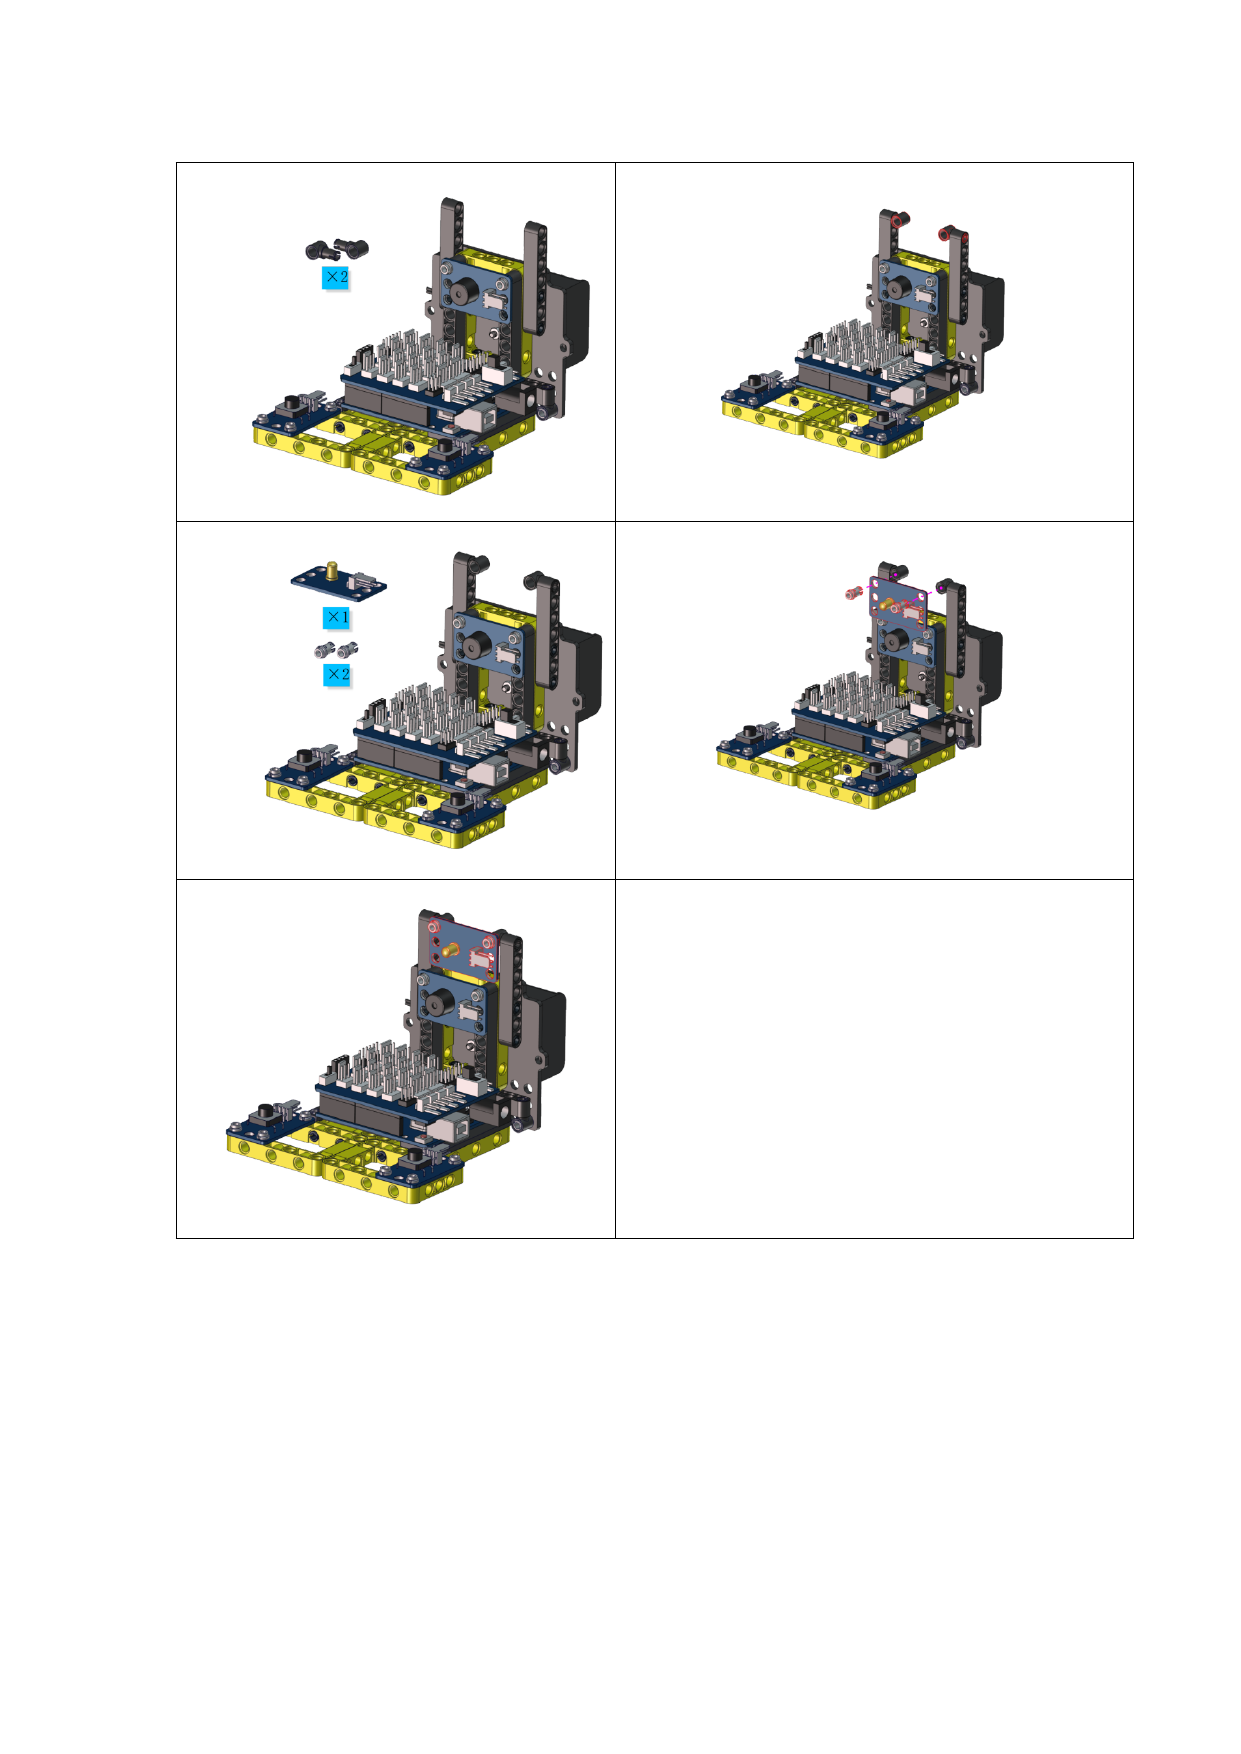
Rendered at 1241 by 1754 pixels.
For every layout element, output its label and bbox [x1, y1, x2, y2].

picture [187, 163, 615, 514]
table_cell [616, 880, 1133, 1238]
table_cell [177, 163, 615, 521]
picture [666, 179, 1083, 474]
table_cell [177, 522, 615, 879]
picture [666, 537, 1083, 832]
picture [218, 880, 574, 1231]
table_cell [616, 522, 1133, 879]
table_cell [616, 163, 1133, 521]
table_cell [177, 880, 615, 1238]
picture [187, 521, 615, 872]
